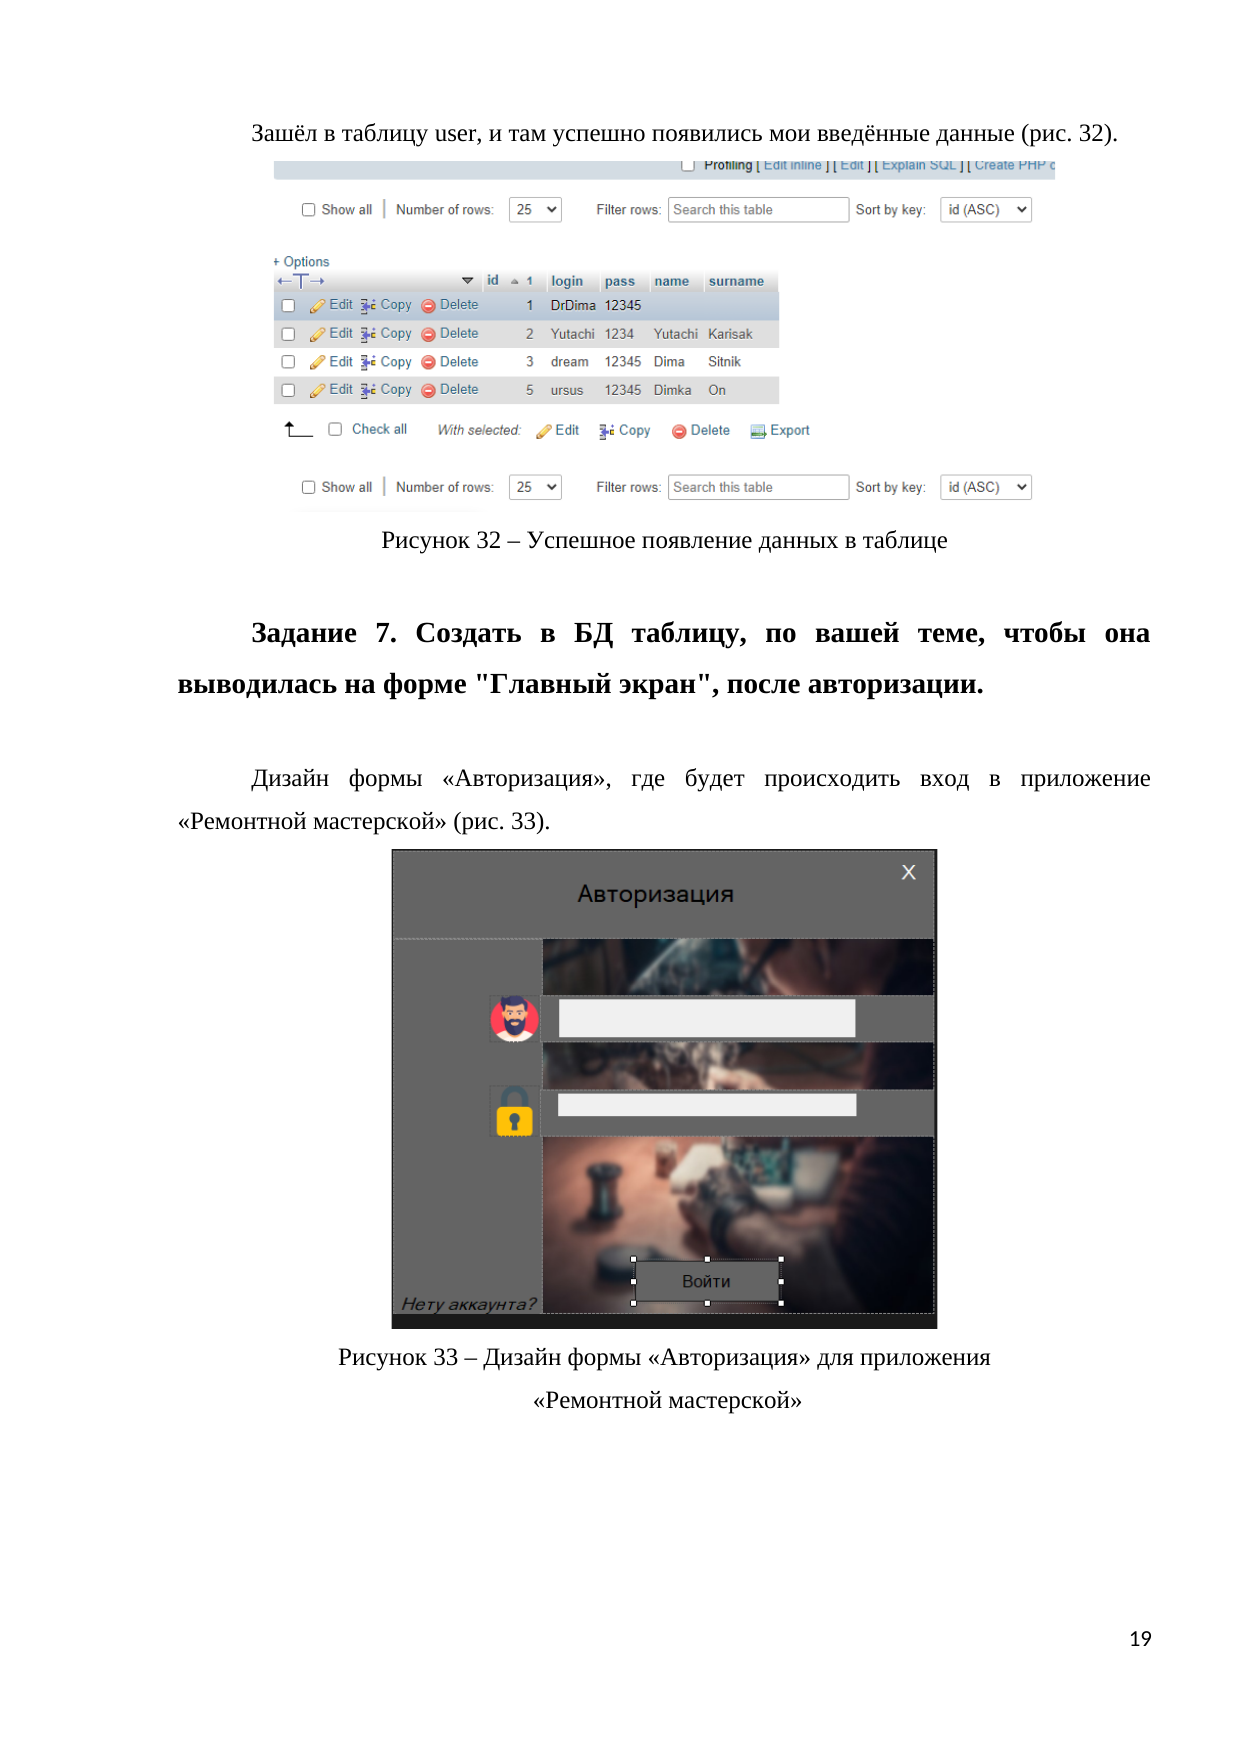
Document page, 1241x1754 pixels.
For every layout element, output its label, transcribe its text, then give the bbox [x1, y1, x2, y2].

text Дизайн формы «Авторизация», где будет происходить вход в приложение «Ремонтной мастерской» (рис. 33). [177, 763, 1152, 835]
picture [391, 849, 938, 1329]
text Рисунок 33 – Дизайн формы «Авторизация» для приложения «Ремонтной мастерской» [177, 1342, 1152, 1414]
text Рисунок 32 – Успешное появление данных в таблице [177, 526, 1152, 554]
text Зашёл в таблицу user, и там успешно появились мои введённые данные (рис. 32). [177, 118, 1152, 147]
picture [273, 161, 1055, 512]
subtitle Задание 7. Создать в БД таблицу, по вашей теме, чтобы она выводилась на форме "Главный экран", после авторизации. [177, 616, 1152, 699]
